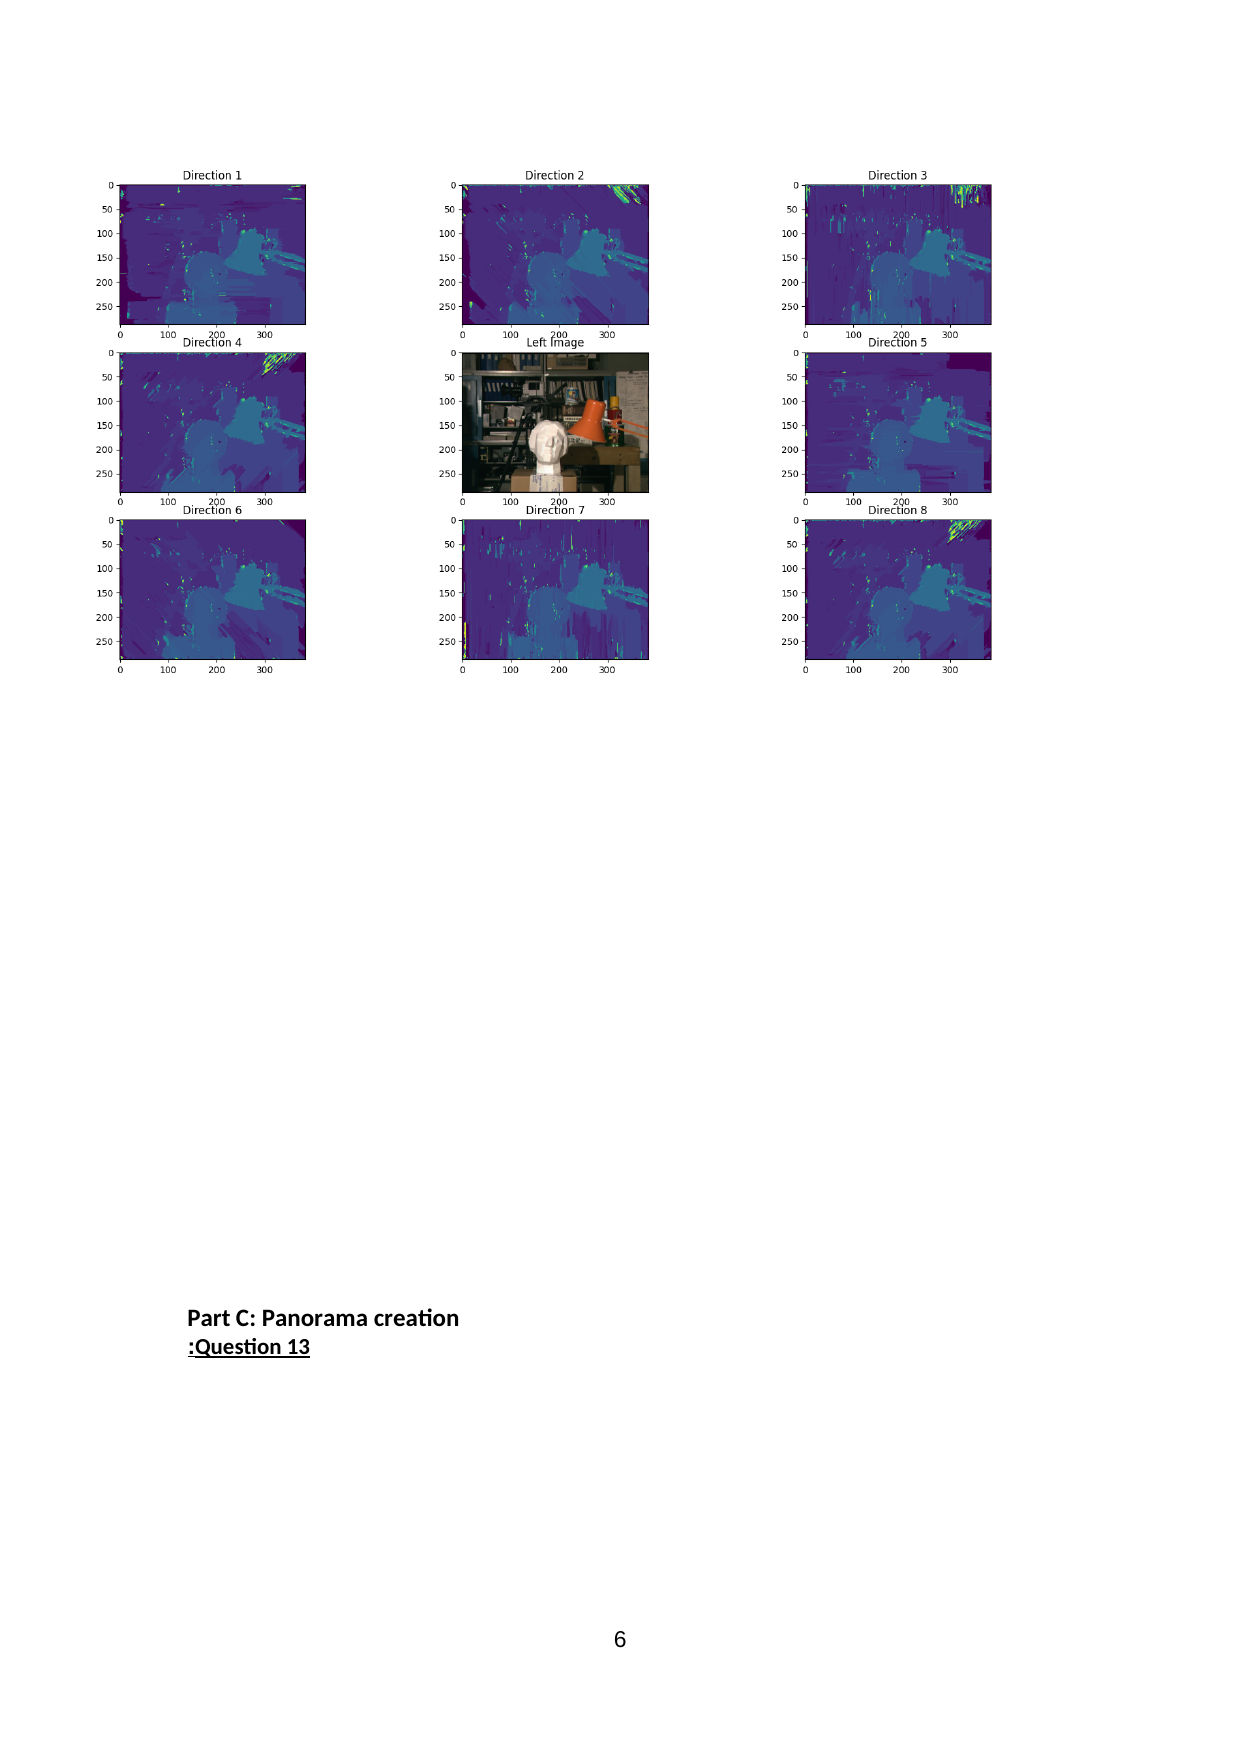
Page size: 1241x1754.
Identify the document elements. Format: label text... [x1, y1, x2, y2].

text Question 13: [187, 1332, 1053, 1360]
text Part C: Panorama creation [187, 1302, 1053, 1332]
picture [65, 150, 1053, 704]
